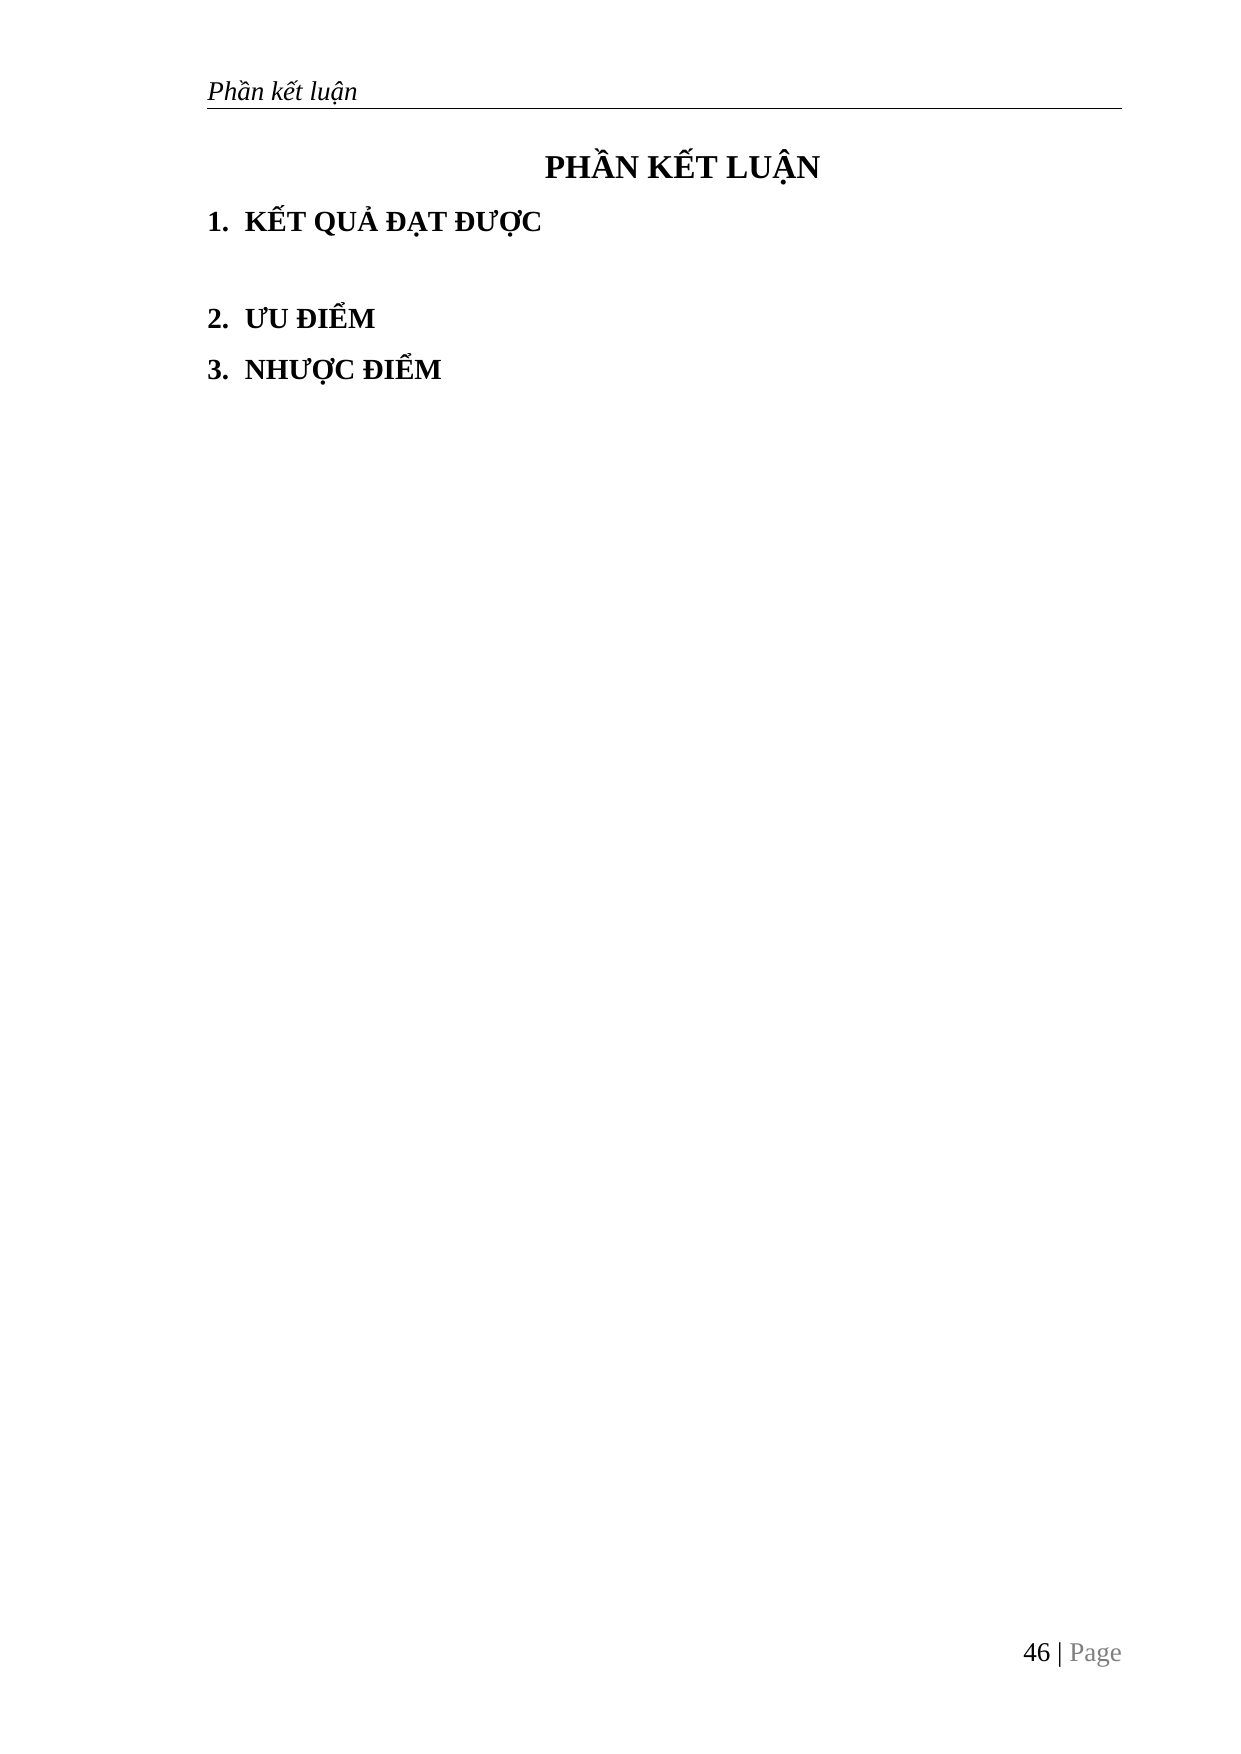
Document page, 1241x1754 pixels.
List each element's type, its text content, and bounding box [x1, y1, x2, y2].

subtitle NHƯỢC ĐIỂM [207, 352, 1122, 385]
subtitle PHẦN KẾT LUẬN [244, 147, 1083, 185]
subtitle KẾT QUẢ ĐẠT ĐƯỢC [207, 204, 1122, 238]
subtitle ƯU ĐIỂM [207, 301, 1122, 335]
